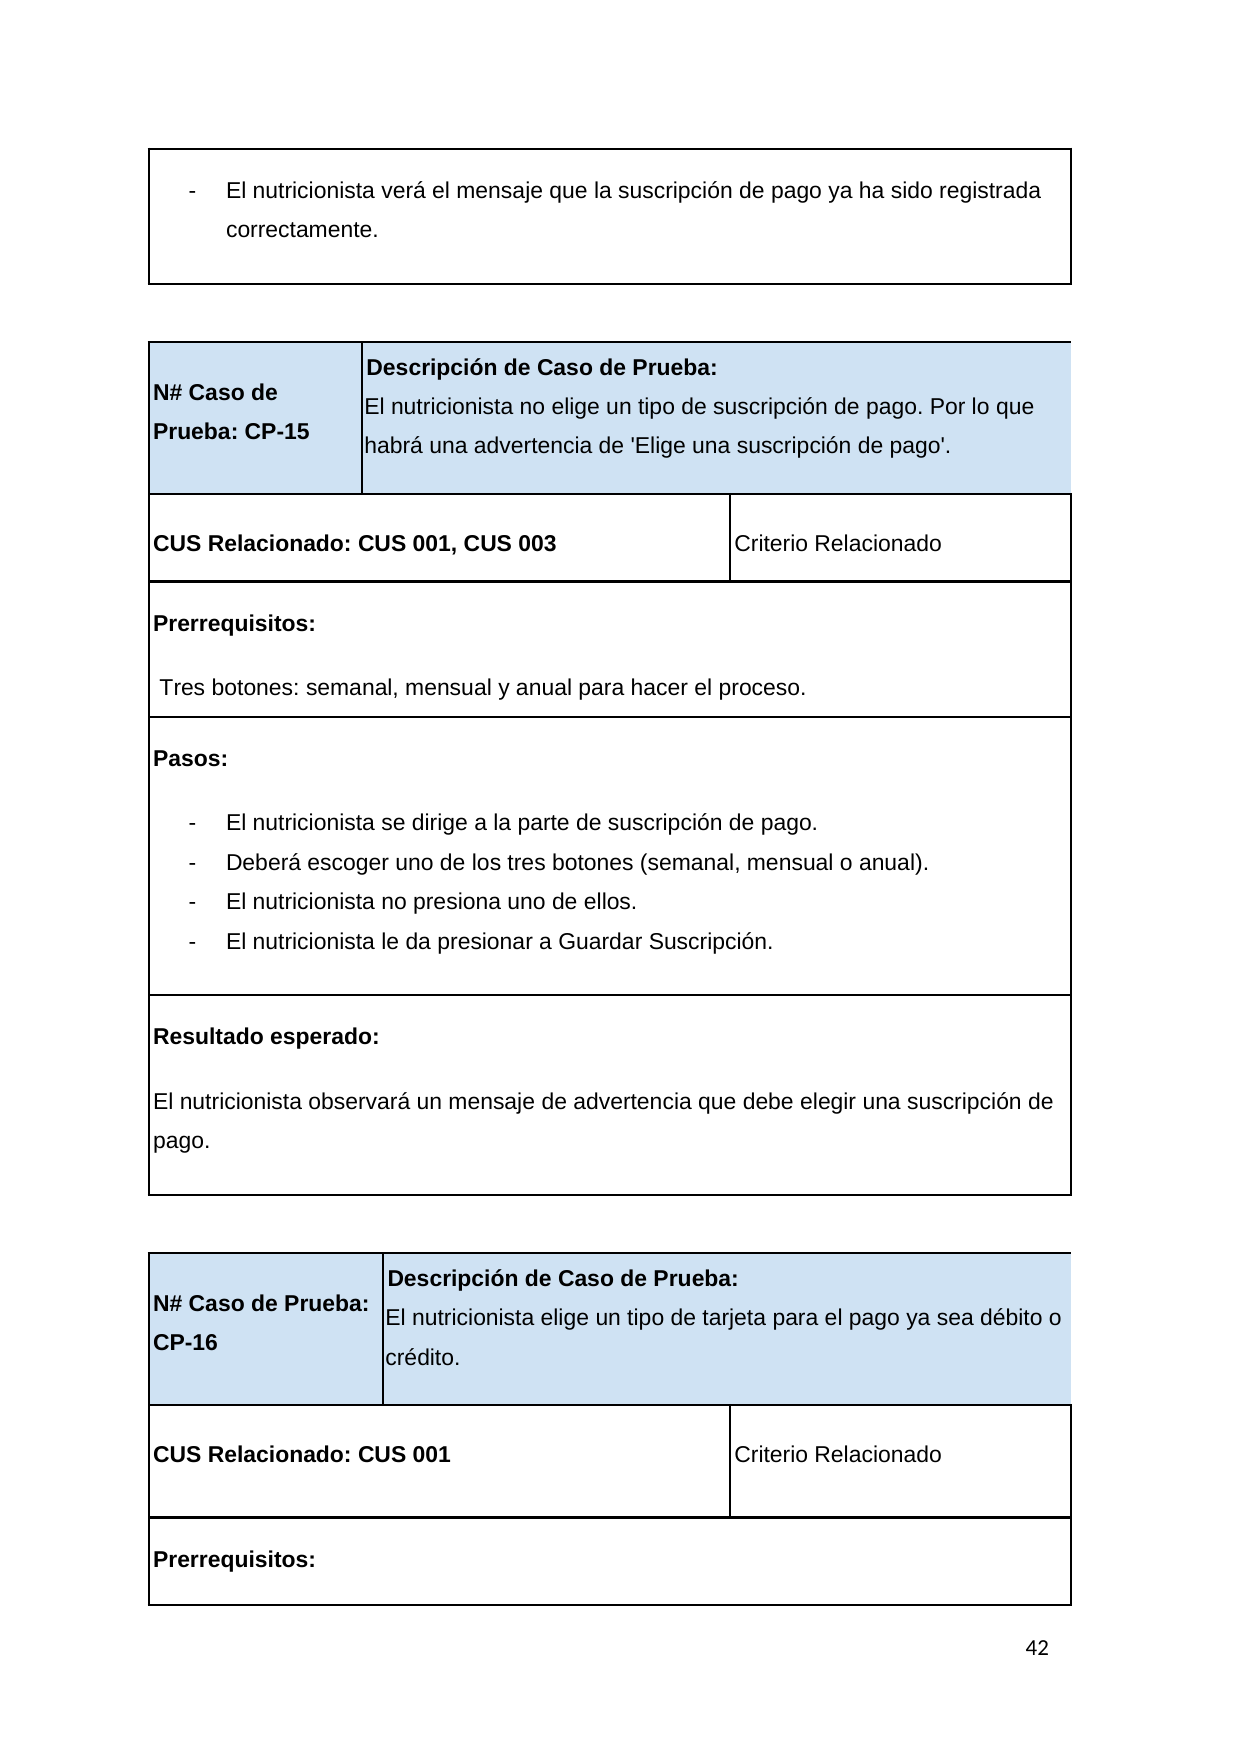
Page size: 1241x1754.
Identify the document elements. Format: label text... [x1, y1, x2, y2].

table_cell Criterio Relacionado [731, 1406, 1070, 1516]
table_cell Criterio Relacionado [731, 495, 1070, 580]
table_cell Resultado esperado: El nutricionista observará un mensaje de advertencia que debe elegir una suscripción de pago. [150, 996, 1070, 1194]
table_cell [150, 1519, 1070, 1604]
table_header Descripción de Caso de Prueba: El nutricionista elige un tipo de tarjeta para el pago ya sea débito o crédito. [384, 1254, 1071, 1404]
table_cell Prerrequisitos: Tres botones: semanal, mensual y anual para hacer el proceso. [150, 583, 1070, 716]
table_cell CUS Relacionado: CUS 001, CUS 003 [150, 495, 729, 580]
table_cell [150, 150, 1070, 283]
table_header Descripción de Caso de Prueba: El nutricionista no elige un tipo de suscripción de pago. Por lo que habrá una advertencia de 'Elige una suscripción de pago'. [363, 343, 1071, 493]
table_header N# Caso de Prueba: CP-15 [150, 343, 361, 493]
table_cell CUS Relacionado: CUS 001 [150, 1406, 729, 1516]
table_header N# Caso de Prueba: CP-16 [150, 1254, 382, 1404]
table_cell Pasos: El nutricionista se dirige a la parte de suscripción de pago. Deberá escoger uno de los tres botones (semanal, mensual o anual). El nutricionista no presiona uno de ellos. El nutricionista le da presionar a Guardar Suscripción. [150, 718, 1070, 994]
